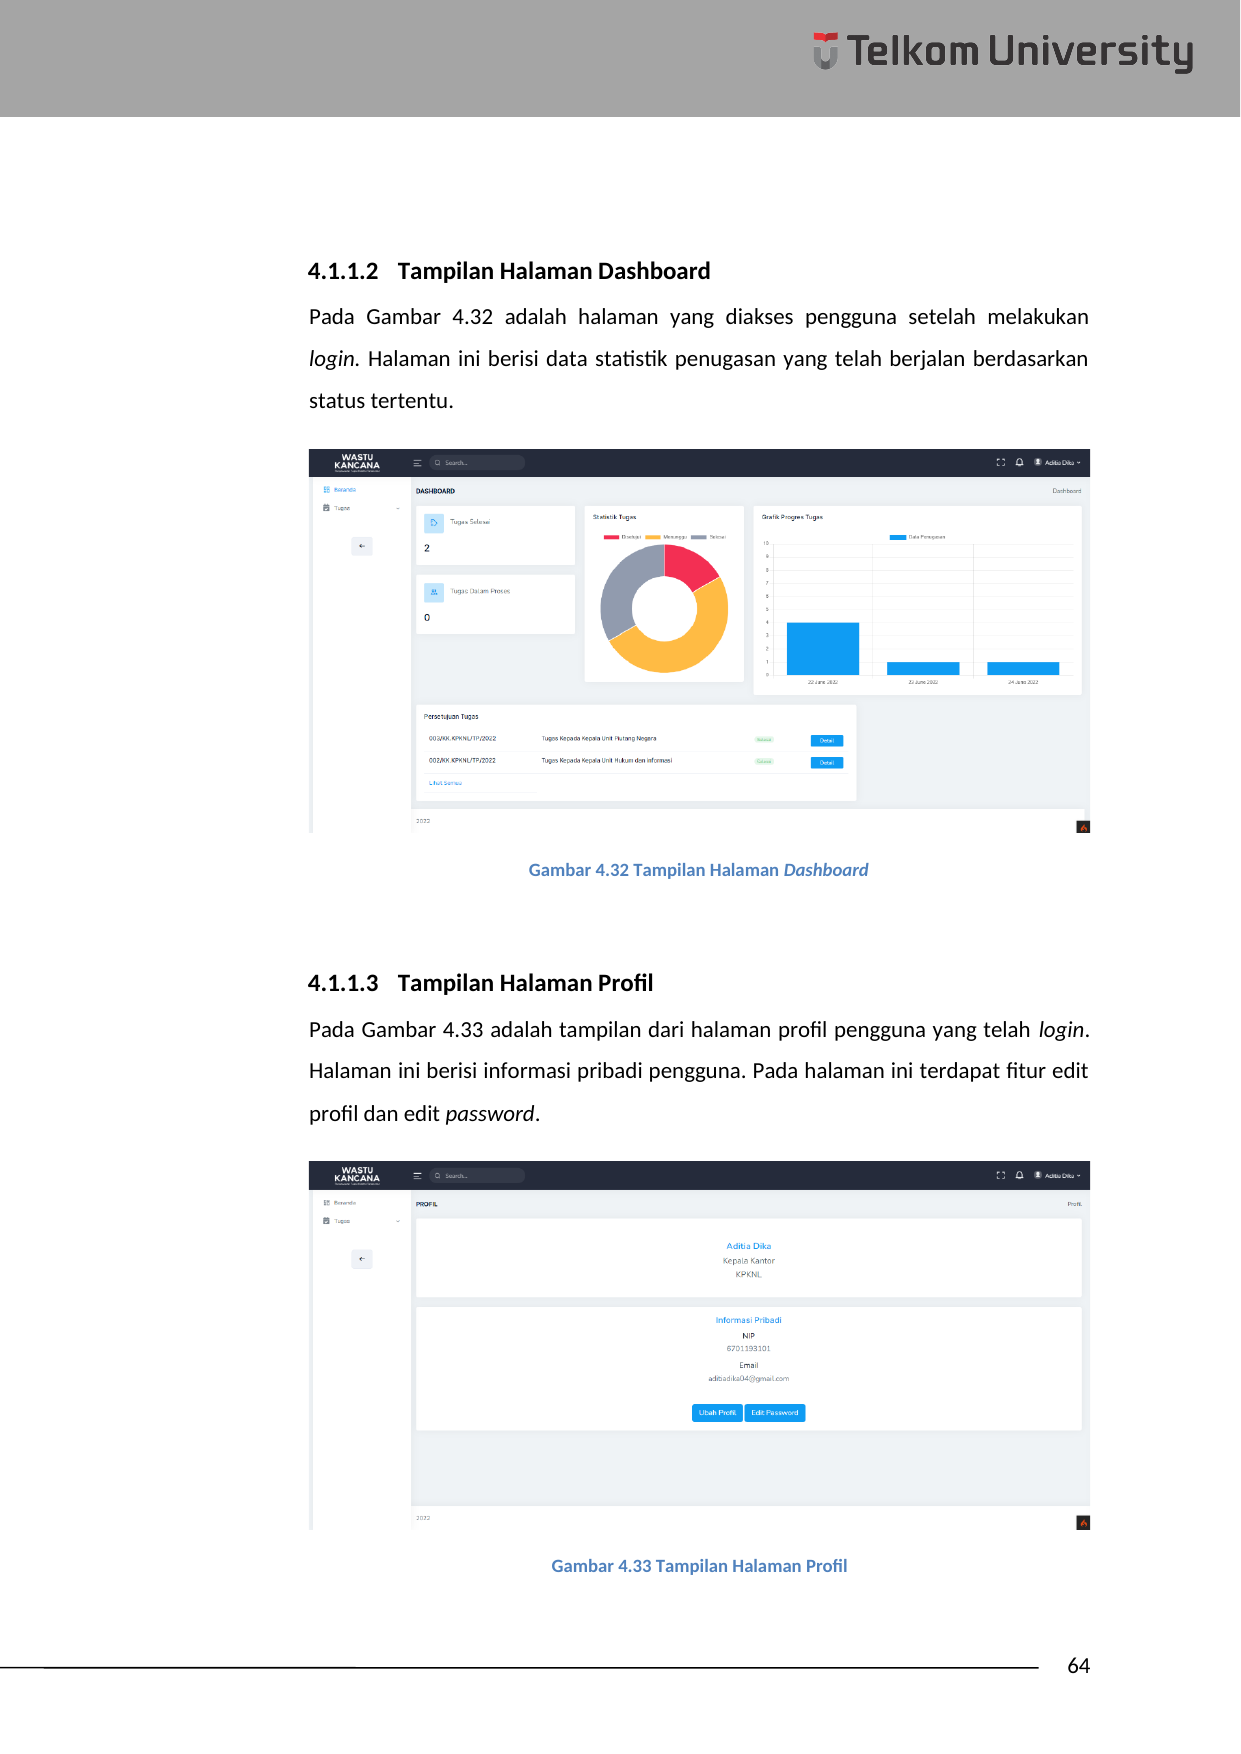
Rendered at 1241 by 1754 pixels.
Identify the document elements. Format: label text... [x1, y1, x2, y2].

picture [308, 1161, 1091, 1530]
picture [308, 449, 1091, 833]
subtitle Tampilan Halaman Dashboard [308, 255, 1090, 285]
subtitle Tampilan Halaman Profil [308, 967, 1090, 998]
picture [813, 32, 1193, 74]
